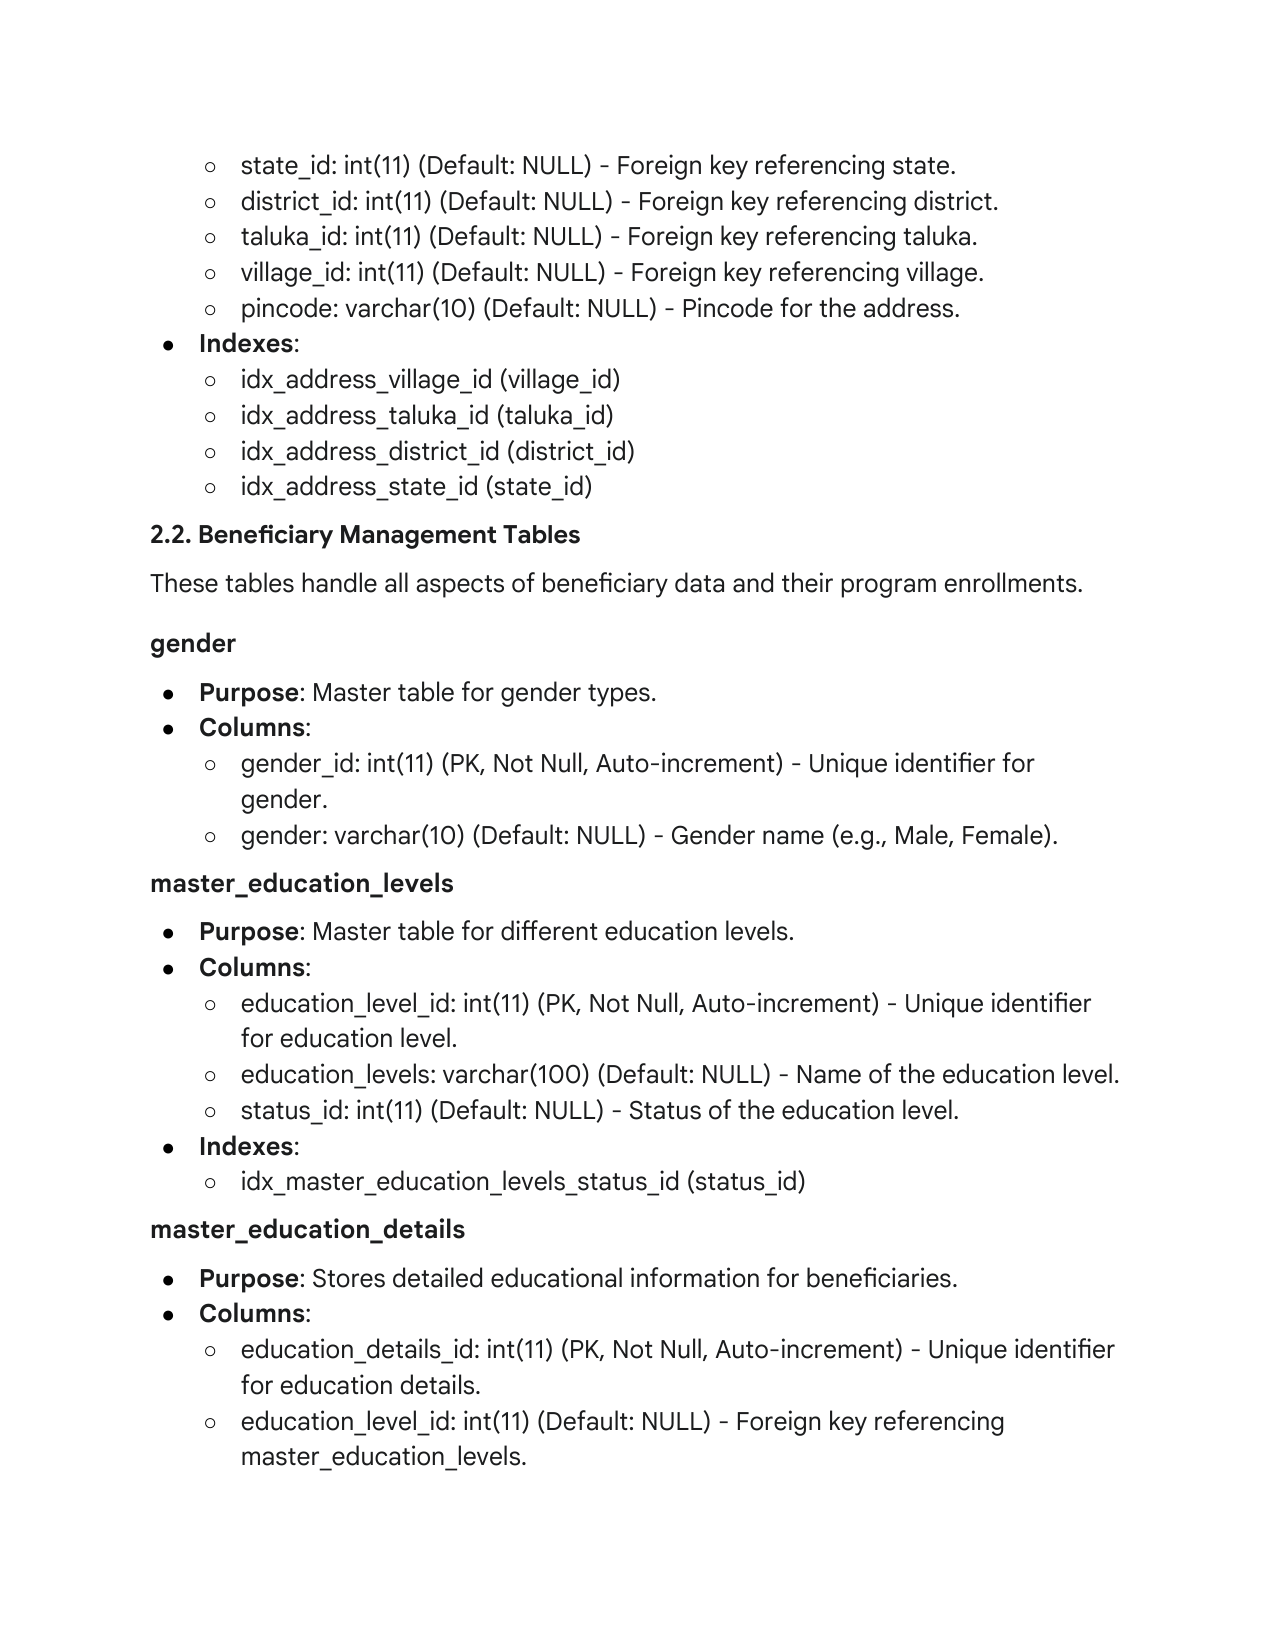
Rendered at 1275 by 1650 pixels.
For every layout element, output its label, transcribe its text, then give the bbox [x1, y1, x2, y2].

list taluka_id: int(11) (Default: NULL) - Foreign key referencing taluka. [203, 221, 1125, 253]
list state_id: int(11) (Default: NULL) - Foreign key referencing state. [203, 150, 1125, 181]
list Columns: [161, 952, 1125, 983]
list gender: varchar(10) (Default: NULL) - Gender name (e.g., Male, Female). [203, 820, 1125, 851]
list idx_address_taluka_id (taluka_id) [203, 400, 1125, 431]
list education_details_id: int(11) (PK, Not Null, Auto-increment) - Unique identifier for education details. [203, 1334, 1125, 1401]
list Purpose: Master table for gender types. [161, 677, 1125, 708]
list district_id: int(11) (Default: NULL) - Foreign key referencing district. [203, 186, 1125, 217]
list gender_id: int(11) (PK, Not Null, Auto-increment) - Unique identifier for gender. [203, 748, 1125, 816]
list idx_master_education_levels_status_id (status_id) [203, 1166, 1125, 1198]
text gender [150, 629, 1125, 660]
list education_levels: varchar(100) (Default: NULL) - Name of the education level. [203, 1059, 1125, 1091]
text master_education_levels [150, 868, 1125, 899]
list Purpose: Master table for different education levels. [161, 916, 1125, 948]
list education_level_id: int(11) (PK, Not Null, Auto-increment) - Unique identifier for education level. [203, 988, 1125, 1055]
list village_id: int(11) (Default: NULL) - Foreign key referencing village. [203, 257, 1125, 288]
list pincode: varchar(10) (Default: NULL) - Pincode for the address. [203, 293, 1125, 324]
text master_education_details [150, 1215, 1125, 1246]
list Indexes: [161, 1131, 1125, 1162]
list Purpose: Stores detailed educational information for beneficiaries. [161, 1263, 1125, 1294]
subtitle 2.2. Beneficiary Management Tables [150, 520, 1125, 551]
list Indexes: [161, 329, 1125, 360]
list Columns: [161, 713, 1125, 744]
list education_level_id: int(11) (Default: NULL) - Foreign key referencing master_education_levels. [203, 1406, 1125, 1473]
list Columns: [161, 1299, 1125, 1330]
list idx_address_state_id (state_id) [203, 472, 1125, 503]
list status_id: int(11) (Default: NULL) - Status of the education level. [203, 1095, 1125, 1126]
list idx_address_district_id (district_id) [203, 436, 1125, 467]
list idx_address_village_id (village_id) [203, 364, 1125, 396]
text These tables handle all aspects of beneficiary data and their program enrollments. [150, 568, 1125, 599]
